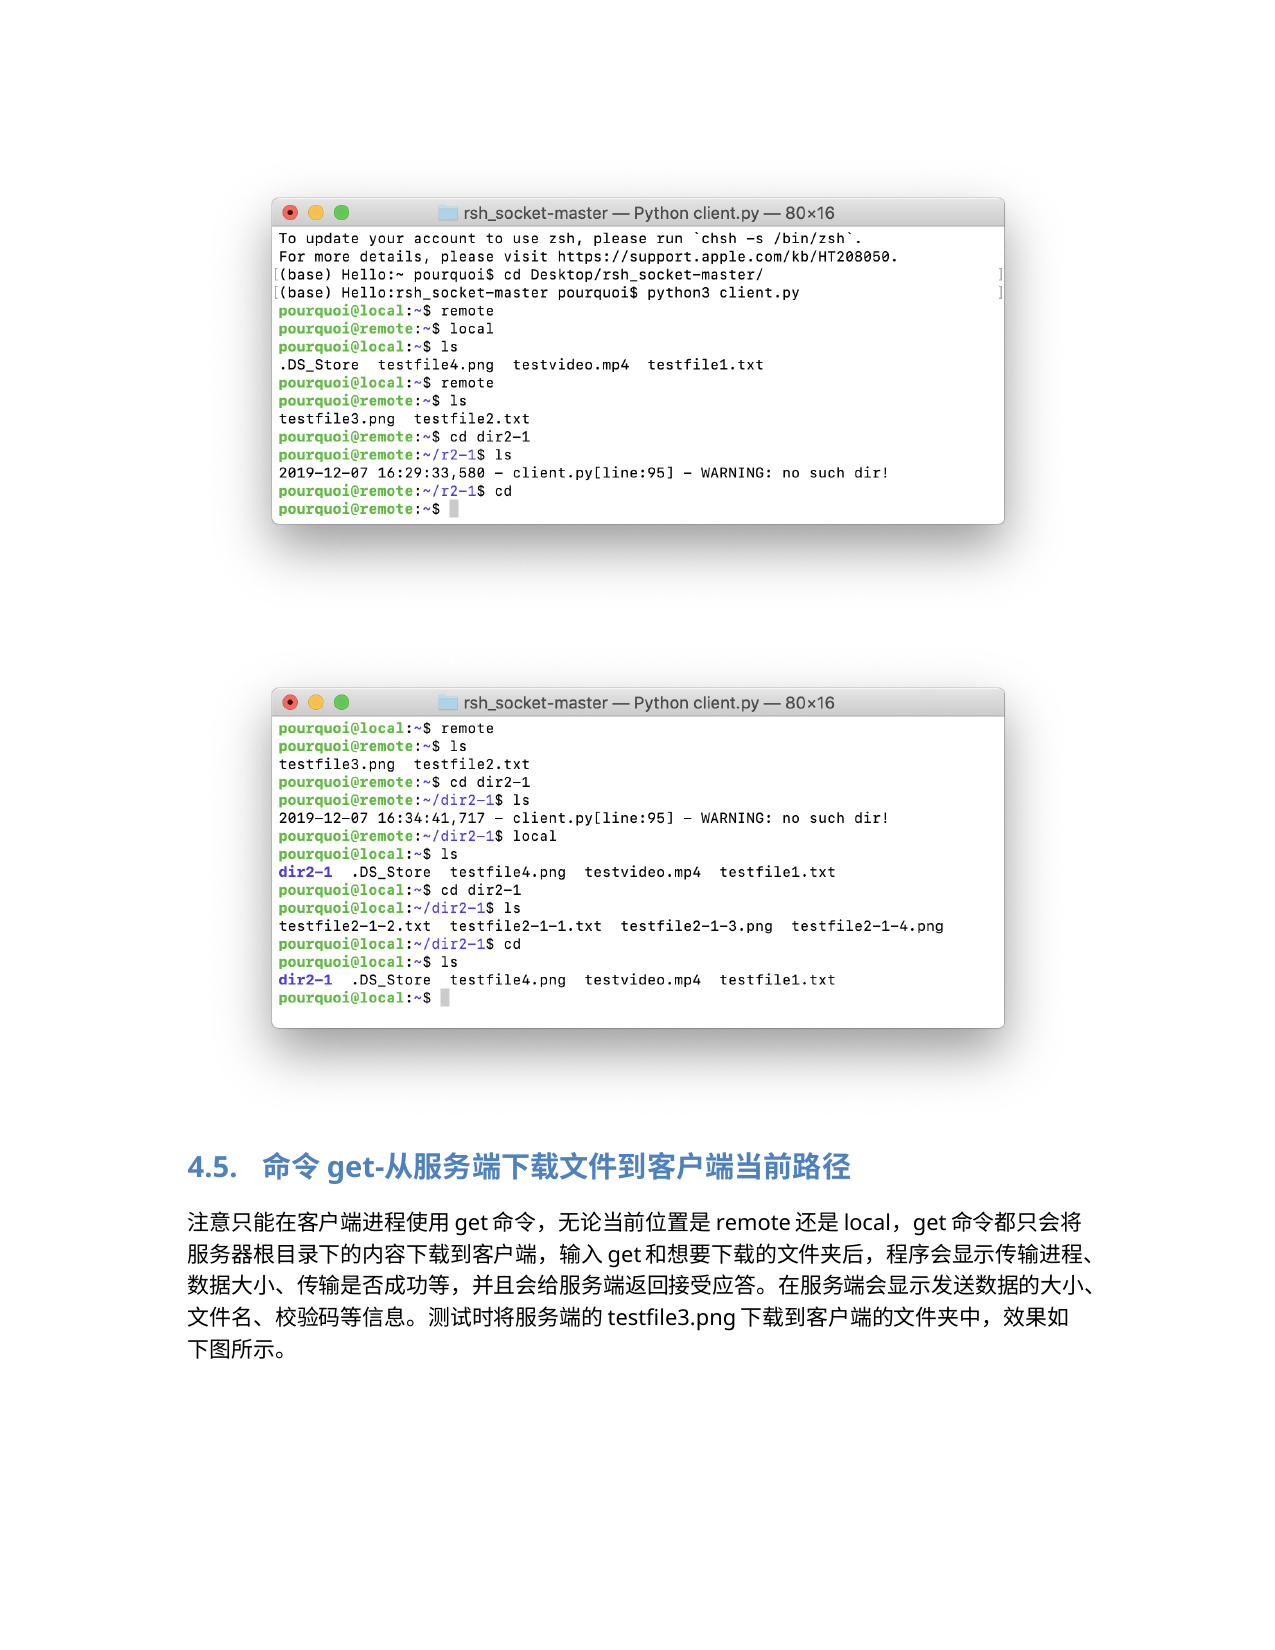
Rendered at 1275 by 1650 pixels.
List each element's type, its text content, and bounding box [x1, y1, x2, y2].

text 注意只能在客户端进程使用get命令，无论当前位置是remote还是local，get命令都只会将服务器根目录下的内容下载到客户端，输入get和想要下载的文件夹后，程序会显示传输进程、数据大小、传输是否成功等，并且会给服务端返回接受应答。在服务端会显示发送数据的大小、文件名、校验码等信息。测试时将服务端的testfile3.png下载到客户端的文件夹中，效果如下图所示。 [187, 1205, 1087, 1363]
picture [200, 150, 1075, 619]
subtitle 命令get-从服务端下载文件到客户端当前路径 [187, 1144, 1087, 1186]
picture [200, 639, 1075, 1123]
